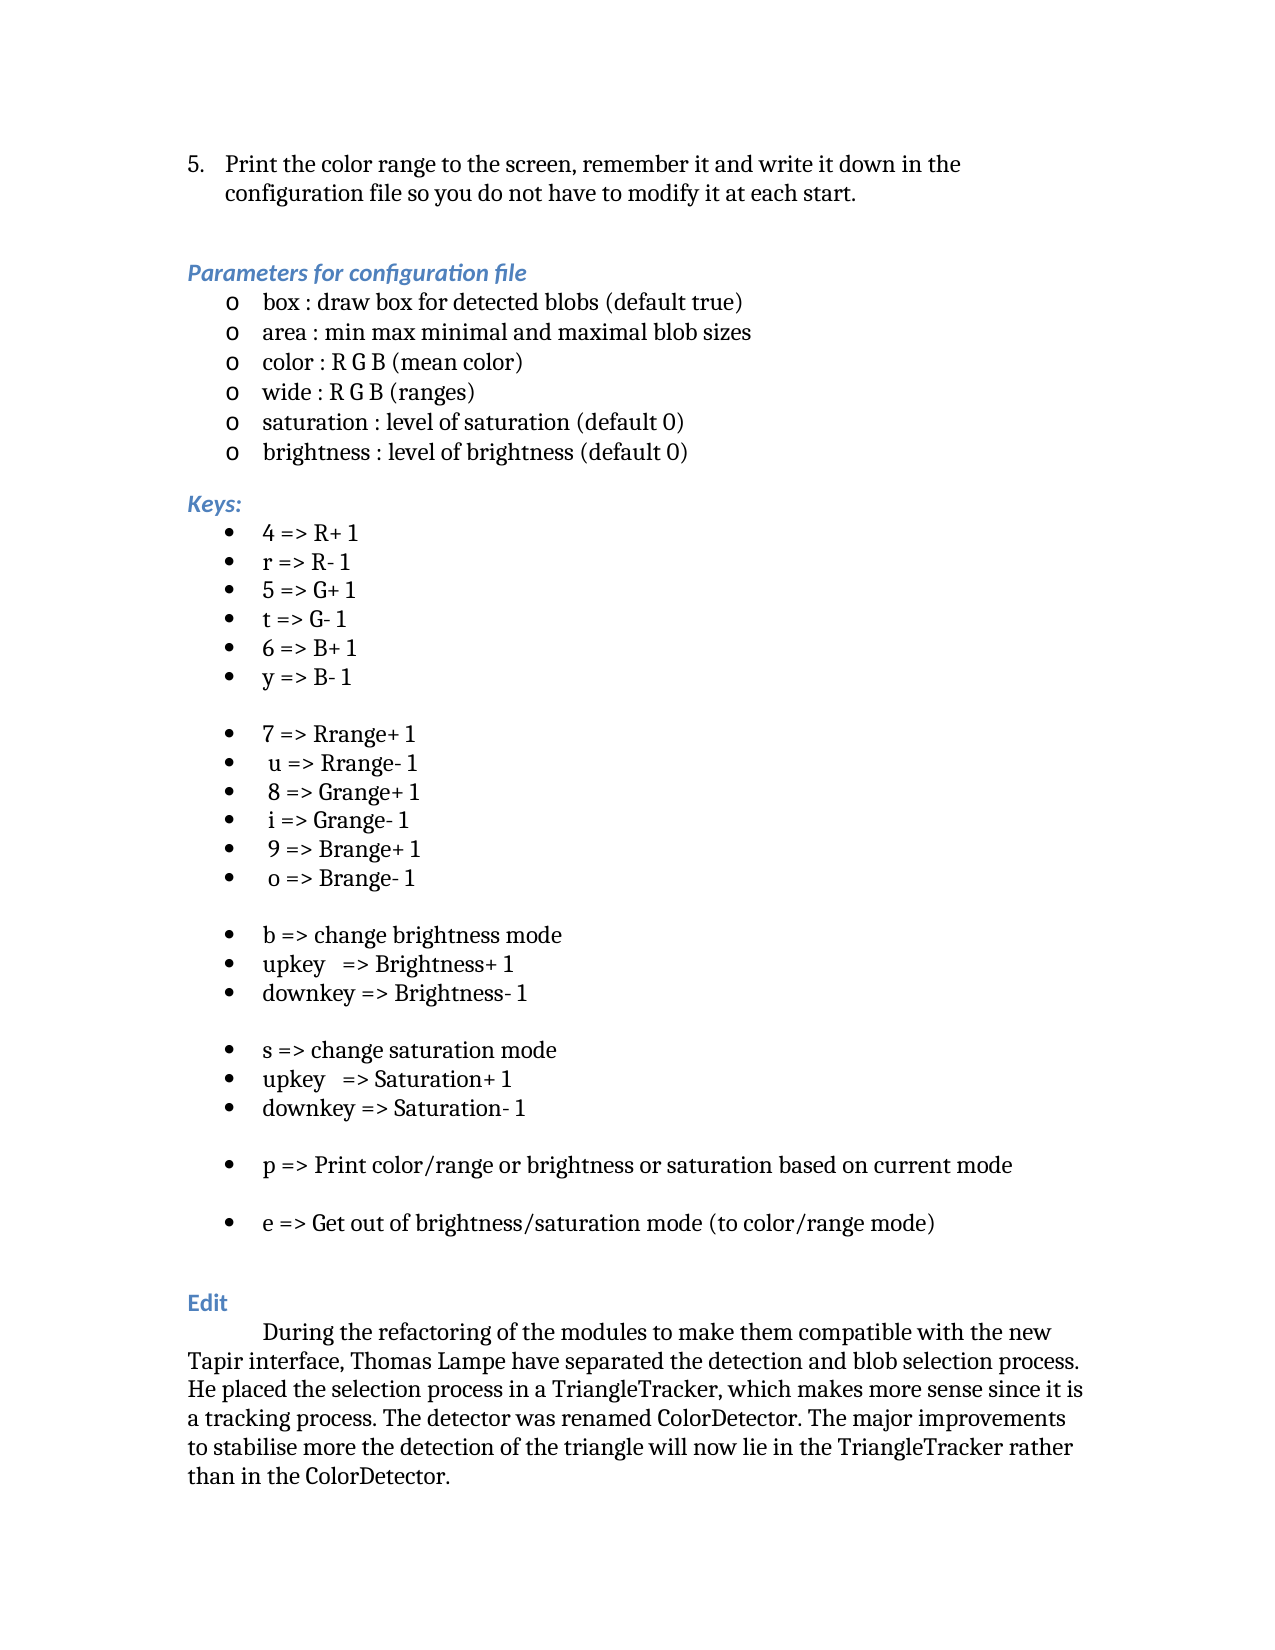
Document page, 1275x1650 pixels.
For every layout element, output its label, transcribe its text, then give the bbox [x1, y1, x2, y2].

list upkey => Brightness+ 1 [225, 950, 1087, 979]
list downkey => Saturation- 1 [225, 1094, 1087, 1123]
list 6 => B+ 1 [225, 634, 1087, 663]
subtitle Edit [187, 1287, 1087, 1318]
subtitle Keys: [187, 488, 1087, 519]
list Print the color range to the screen, remember it and write it down in the configuration file so you do not have to modify it at each start. [187, 150, 1087, 207]
list r => R- 1 [225, 548, 1087, 576]
list brightness : level of brightness (default 0) [225, 438, 1087, 468]
text During the refactoring of the modules to make them compatible with the new Tapir interface, Thomas Lampe have separated the detection and blob selection process. He placed the selection process in a TriangleTracker, which makes more sense since it is a tracking process. The detector was renamed ColorDetector. The major improvements to stabilise more the detection of the triangle will now lie in the TriangleTracker rather than in the ColorDetector. [187, 1318, 1087, 1490]
list o => Brange- 1 [225, 864, 1087, 893]
list upkey => Saturation+ 1 [225, 1065, 1087, 1094]
list 9 => Brange+ 1 [225, 835, 1087, 864]
list t => G- 1 [225, 605, 1087, 634]
list color : R G B (mean color) [225, 348, 1087, 378]
list 4 => R+ 1 [225, 519, 1087, 548]
list p => Print color/range or brightness or saturation based on current mode [225, 1151, 1087, 1180]
list u => Rrange- 1 [225, 749, 1087, 778]
list saturation : level of saturation (default 0) [225, 408, 1087, 438]
list b => change brightness mode [225, 921, 1087, 950]
list e => Get out of brightness/saturation mode (to color/range mode) [225, 1209, 1087, 1238]
list downkey => Brightness- 1 [225, 979, 1087, 1008]
list 8 => Grange+ 1 [225, 778, 1087, 806]
subtitle Parameters for configuration file [187, 257, 1087, 288]
list s => change saturation mode [225, 1036, 1087, 1065]
list 7 => Rrange+ 1 [225, 720, 1087, 749]
list i => Grange- 1 [225, 806, 1087, 835]
list 5 => G+ 1 [225, 576, 1087, 605]
list y => B- 1 [225, 663, 1087, 691]
list area : min max minimal and maximal blob sizes [225, 318, 1087, 348]
list box : draw box for detected blobs (default true) [225, 288, 1087, 318]
list wide : R G B (ranges) [225, 378, 1087, 408]
